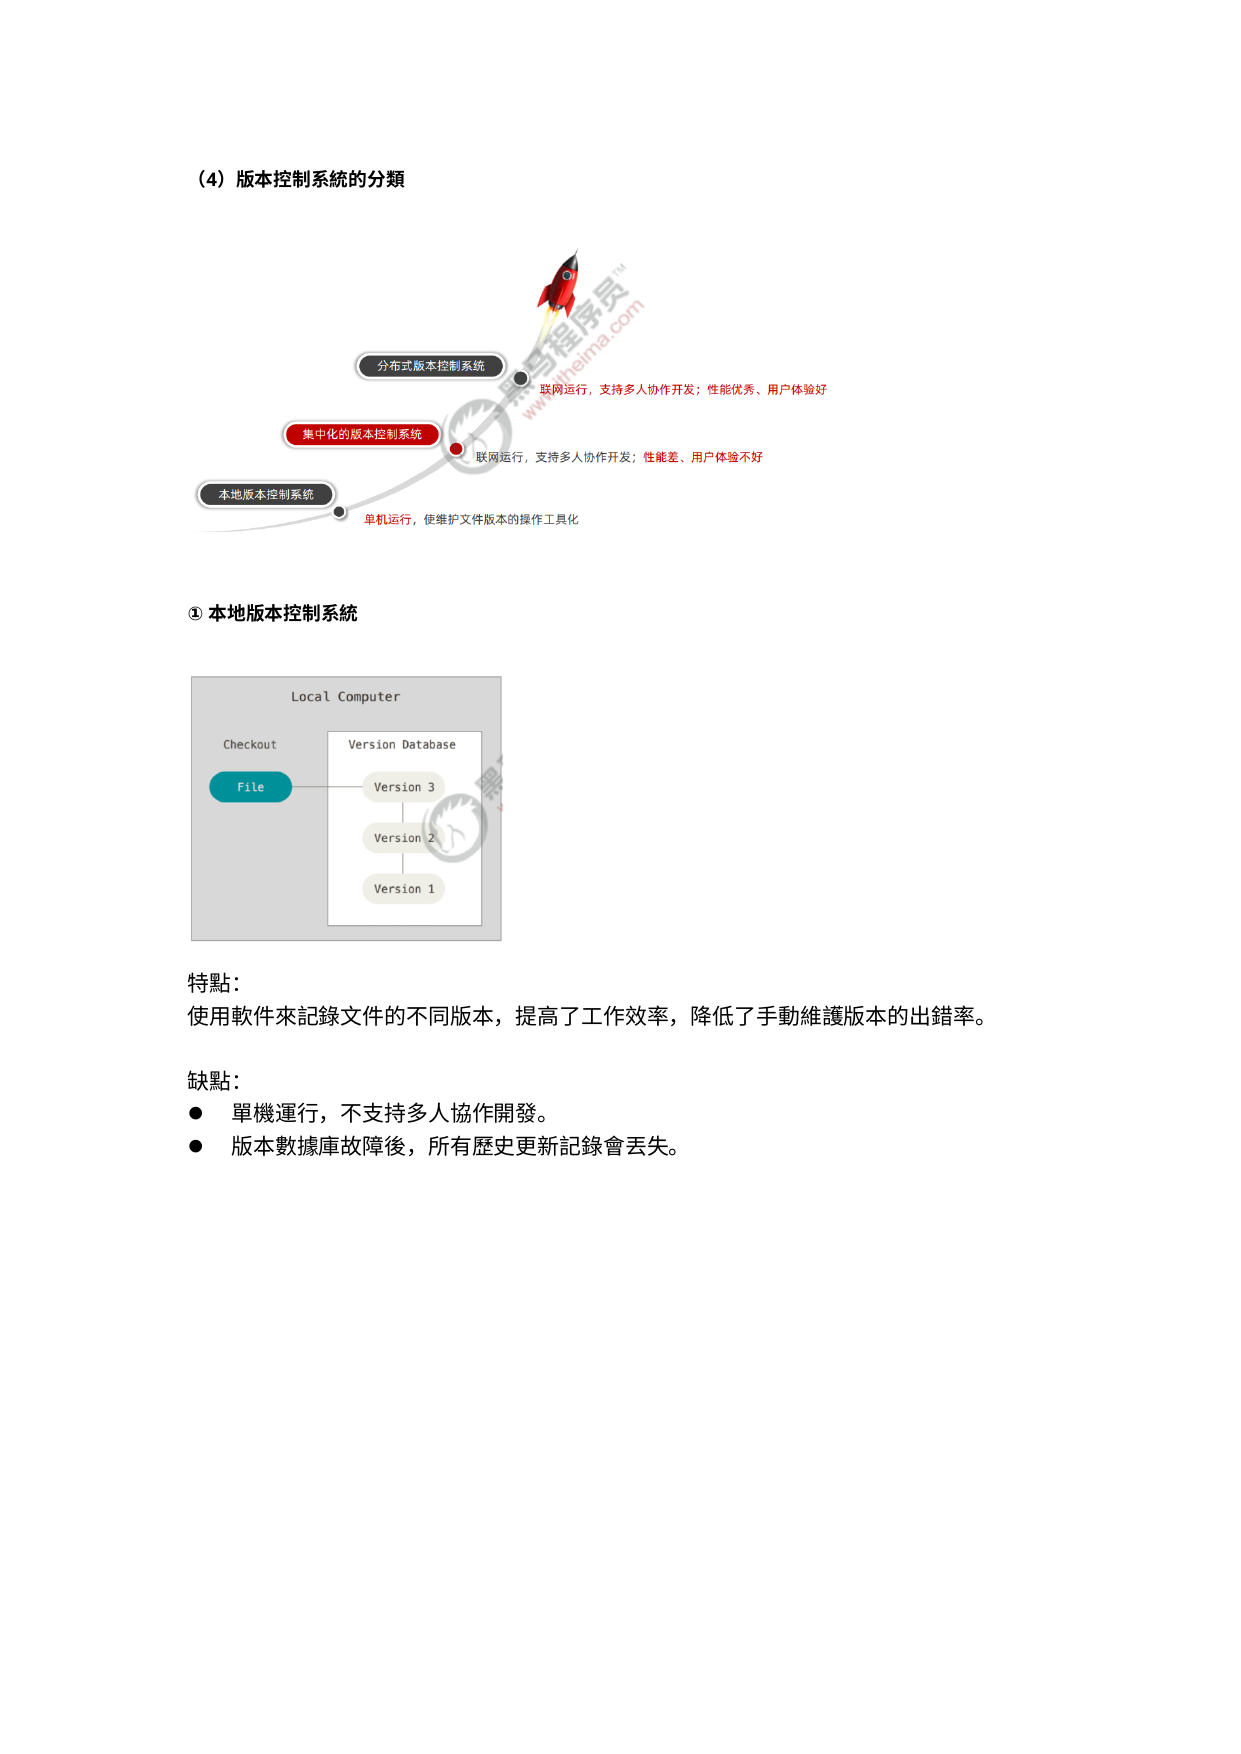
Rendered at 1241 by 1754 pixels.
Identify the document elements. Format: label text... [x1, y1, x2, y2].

text 使用軟件來記錄文件的不同版本，提高了工作效率，降低了手動維護版本的出錯率。 [187, 998, 1053, 1031]
subtitle （4）版本控制系統的分類 [187, 162, 1053, 194]
subtitle ① 本地版本控制系統 [187, 596, 1053, 628]
text 特點： [187, 966, 1053, 998]
list 版本數據庫故障後，所有歷史更新記錄會丟失。 [187, 1128, 1053, 1161]
text 缺點： [187, 1063, 1053, 1096]
list 單機運行，不支持多人協作開發。 [187, 1096, 1053, 1128]
picture [187, 673, 504, 944]
picture [187, 241, 831, 537]
